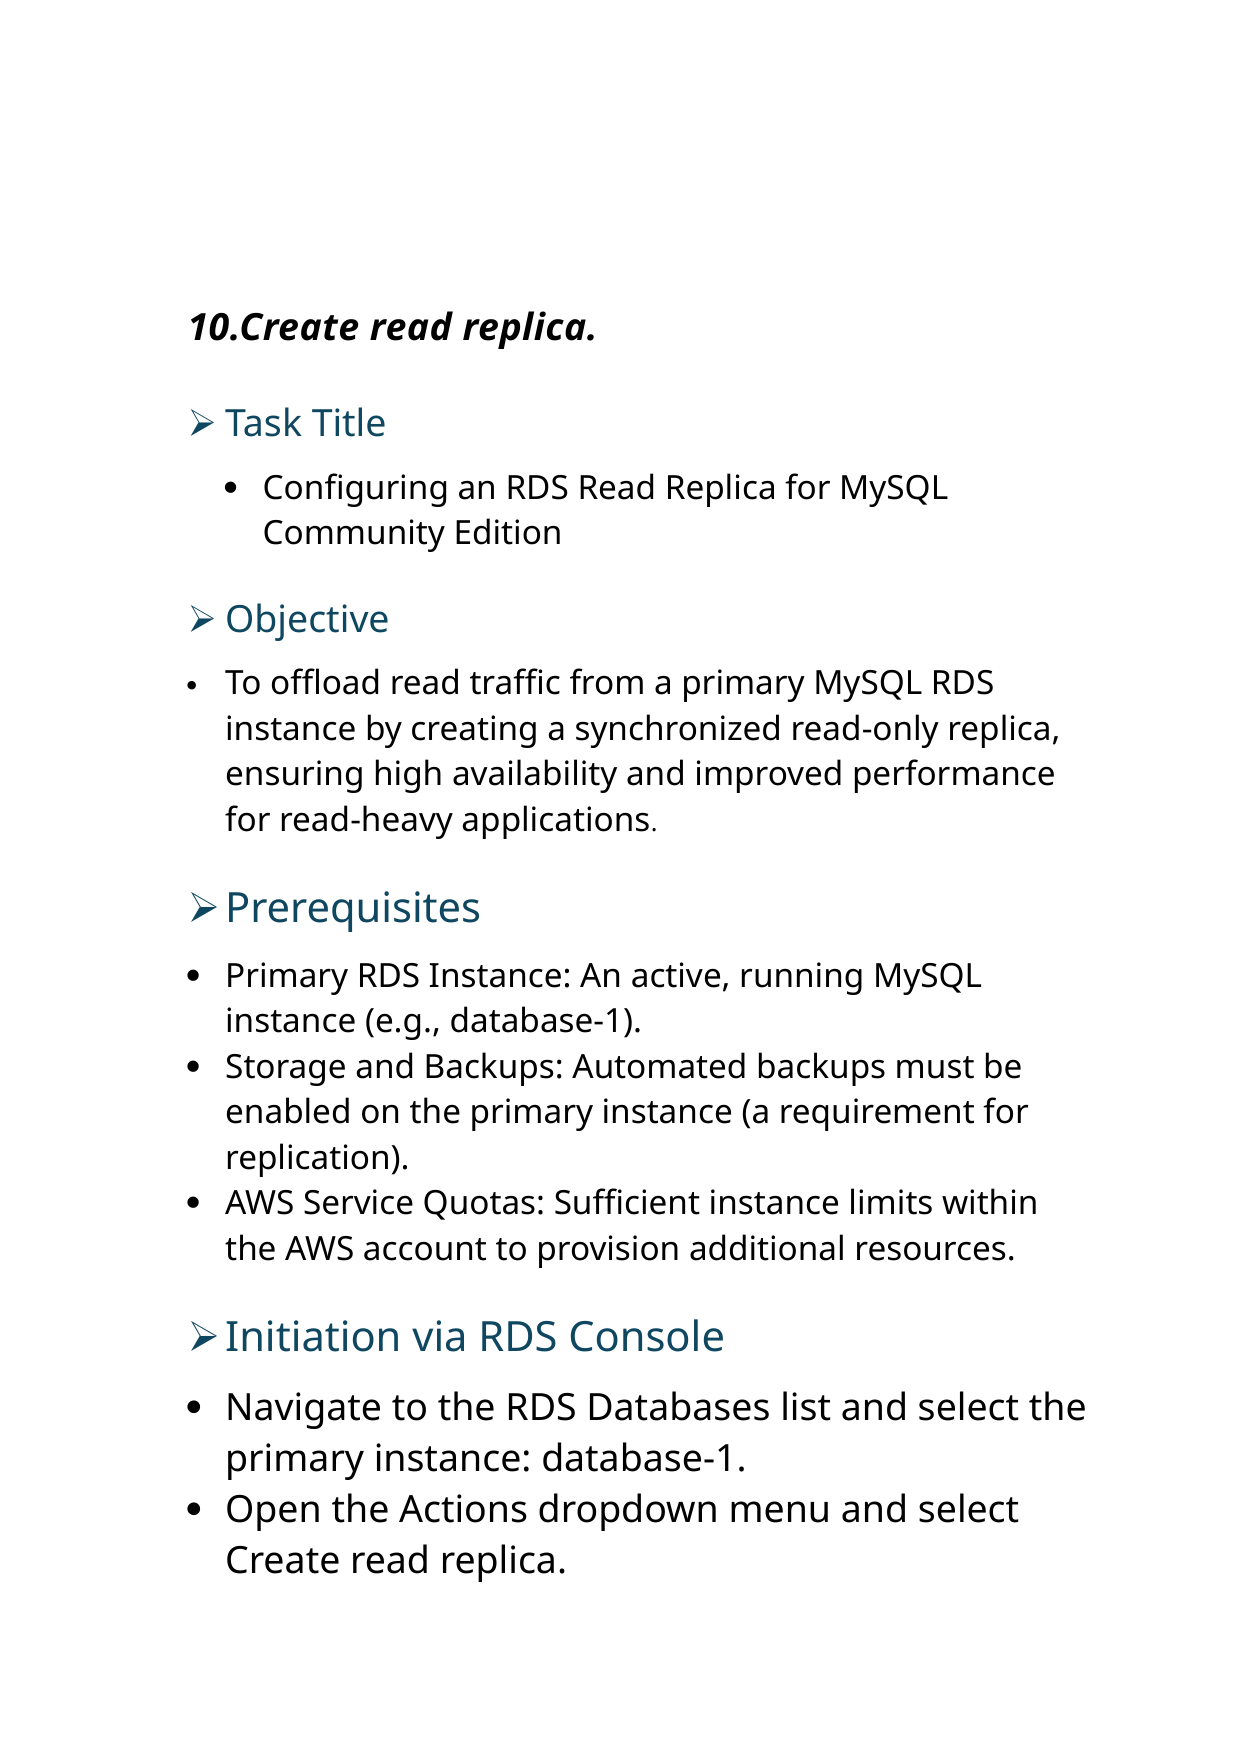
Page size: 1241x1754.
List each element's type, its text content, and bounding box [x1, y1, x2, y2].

subtitle Initiation via RDS Console [187, 1307, 1090, 1364]
list To offload read traffic from a primary MySQL RDS instance by creating a synchronized read-only replica, ensuring high availability and improved performance for read-heavy applications. [187, 659, 1090, 841]
list Configuring an RDS Read Replica for MySQL Community Edition [225, 464, 1090, 554]
subtitle Prerequisites [187, 878, 1090, 935]
list Primary RDS Instance: An active, running MySQL instance (e.g., database-1). [187, 952, 1090, 1043]
list Navigate to the RDS Databases list and select the primary instance: database-1. [187, 1381, 1090, 1483]
list AWS Service Quotas: Sufficient instance limits within the AWS account to provision additional resources. [187, 1179, 1090, 1270]
subtitle Objective [187, 592, 1090, 643]
list Storage and Backups: Automated backups must be enabled on the primary instance (a requirement for replication). [187, 1043, 1090, 1179]
text 10.Create read replica. [187, 301, 1090, 352]
list Open the Actions dropdown menu and select Create read replica. [187, 1483, 1090, 1585]
subtitle Task Title [187, 397, 1090, 448]
